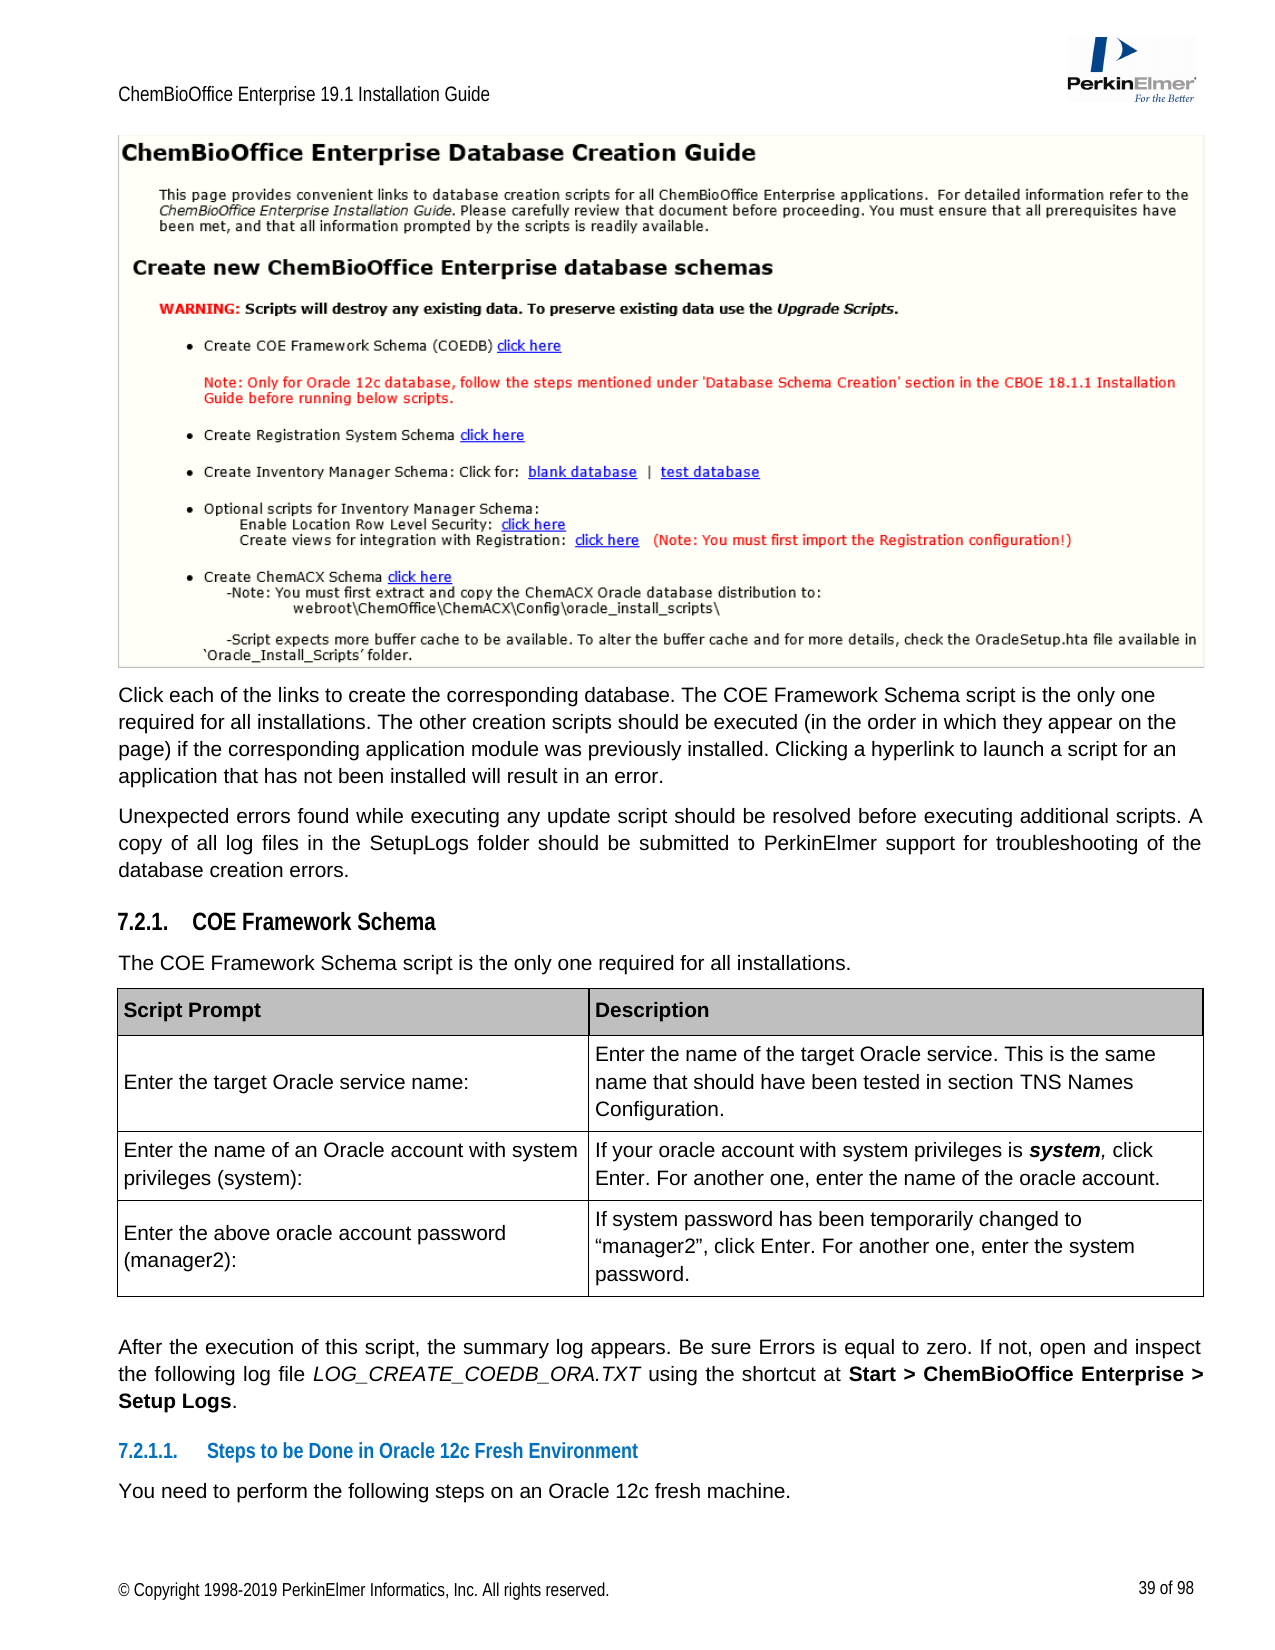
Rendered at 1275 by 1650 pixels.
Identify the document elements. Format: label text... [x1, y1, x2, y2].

table_cell If system password has been temporarily changed to “manager2”, click Enter. For another one, enter the system password. [589, 1200, 1203, 1296]
table_cell Enter the target Oracle service name: [118, 1036, 588, 1131]
picture [1067, 37, 1197, 102]
text After the execution of this script, the summary log appears. Be sure Errors is equal to zero. If not, open and inspect the following log file LOG_CREATE_COEDB_ORA.TXT using the shortcut at Start > ChemBioOffice Enterprise > Setup Logs. [118, 1332, 1204, 1413]
text Click each of the links to create the corresponding database. The COE Framework Schema script is the only one required for all installations. The other creation scripts should be executed (in the order in which they appear on the page) if the corresponding application module was previously installed. Clicking a hyperlink to launch a script for an application that has not been installed will result in an error. [118, 680, 1204, 788]
text You need to perform the following steps on an Oracle 12c fresh machine. [118, 1476, 1204, 1503]
table_header Script Prompt [118, 989, 588, 1035]
table_cell Enter the name of the target Oracle service. This is the same name that should have been tested in section TNS Names Configuration. [589, 1036, 1203, 1131]
table_cell If your oracle account with system privileges is system, click Enter. For another one, enter the name of the oracle account. [589, 1131, 1203, 1199]
subtitle COE Framework Schema [117, 907, 1204, 936]
picture [118, 135, 1205, 668]
text Unexpected errors found while executing any update script should be resolved before executing additional scripts. A copy of all log files in the SetupLogs folder should be submitted to PerkinElmer support for troubleshooting of the database creation errors. [118, 801, 1204, 882]
table_cell Enter the above oracle account password (manager2): [118, 1201, 588, 1296]
table_cell Enter the name of an Oracle account with system privileges (system): [118, 1132, 588, 1199]
text The COE Framework Schema script is the only one required for all installations. [118, 948, 1204, 975]
table_header Description [590, 989, 1202, 1035]
subtitle Steps to be Done in Oracle 12c Fresh Environment [118, 1438, 1204, 1463]
